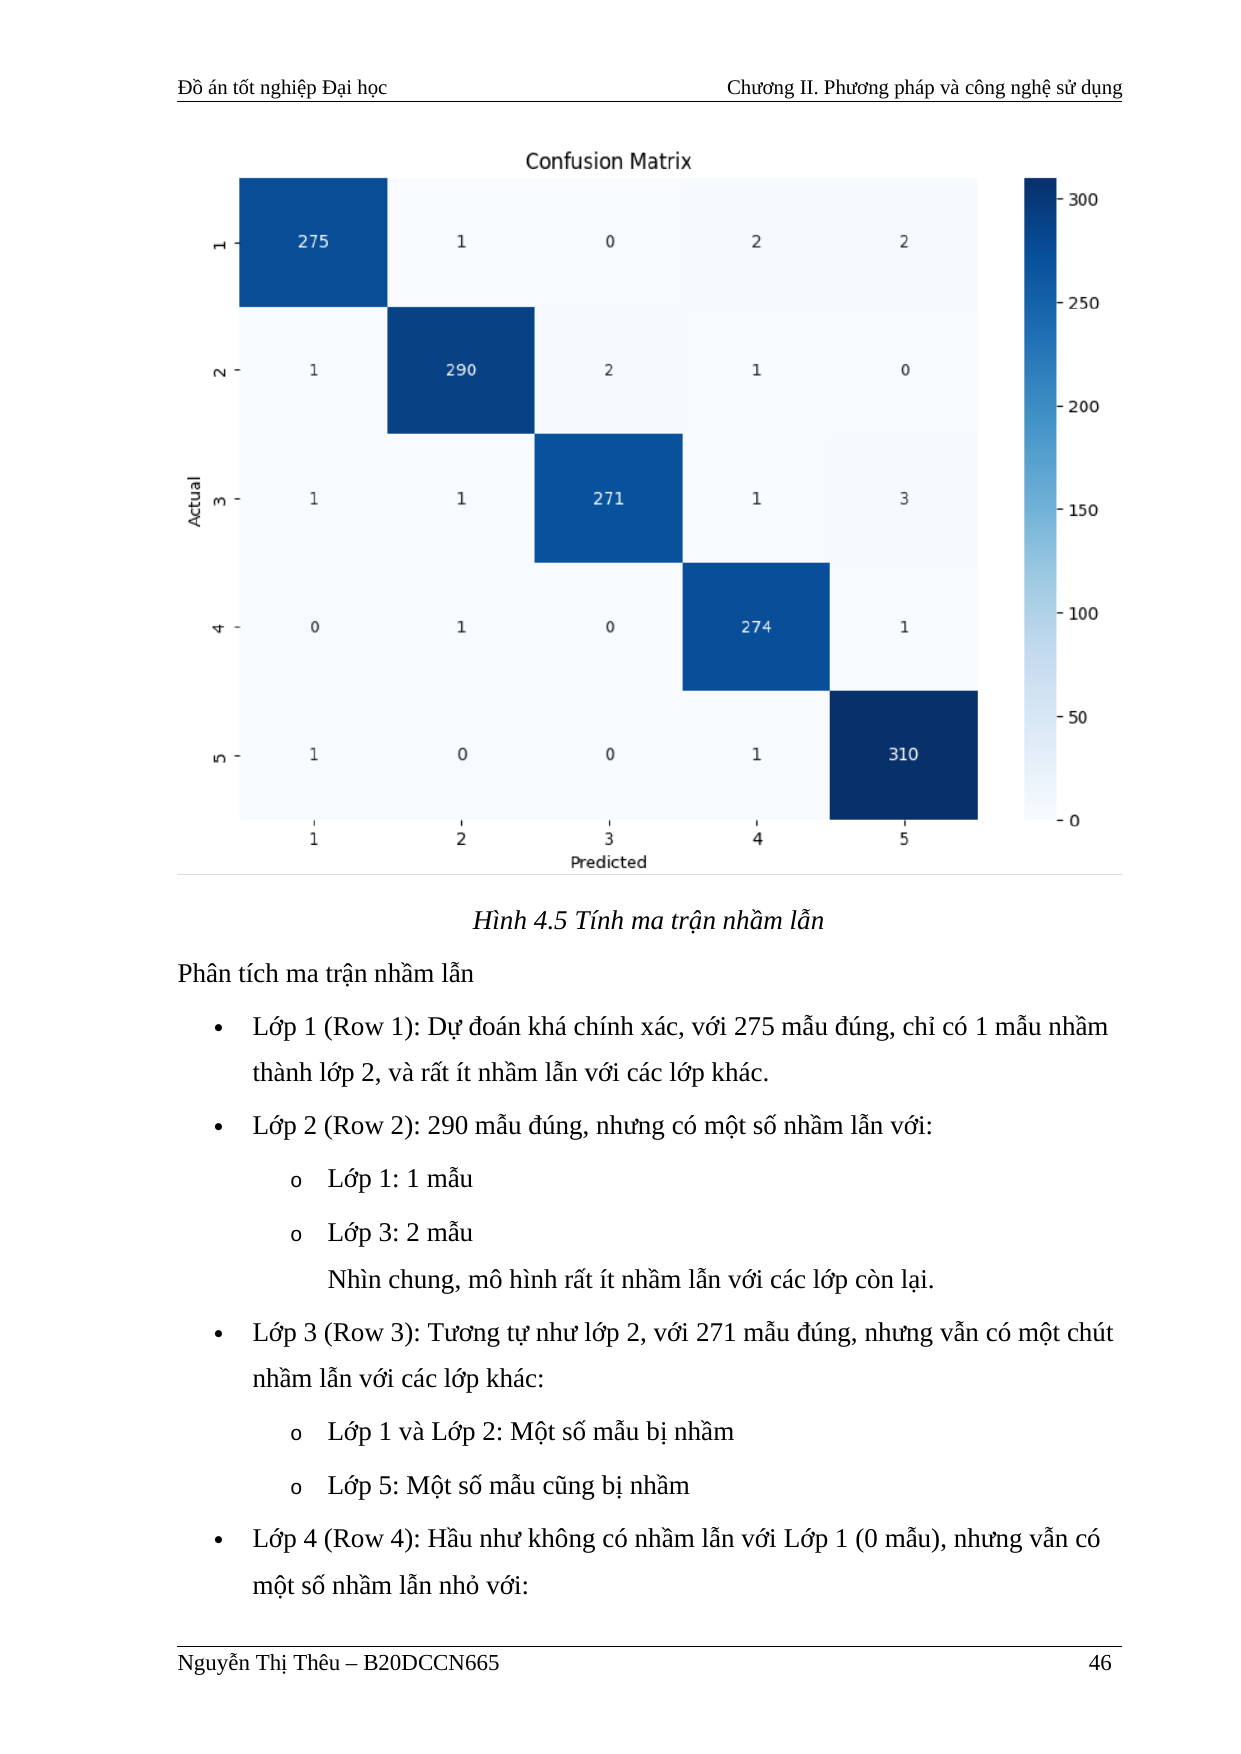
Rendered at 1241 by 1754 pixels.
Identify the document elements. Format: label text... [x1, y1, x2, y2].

list Lớp 1 (Row 1): Dự đoán khá chính xác, với 275 mẫu đúng, chỉ có 1 mẫu nhầm thành lớp 2, và rất ít nhầm lẫn với các lớp khác. [215, 1010, 1122, 1087]
list Lớp 3 (Row 3): Tương tự như lớp 2, với 271 mẫu đúng, nhưng vẫn có một chút nhầm lẫn với các lớp khác: [215, 1316, 1122, 1393]
list Lớp 1 và Lớp 2: Một số mẫu bị nhầm [290, 1415, 1122, 1447]
subtitle Hình 4.5 Tính ma trận nhầm lẫn [177, 904, 1122, 935]
list Lớp 1: 1 mẫu [290, 1162, 1122, 1194]
text Phân tích ma trận nhầm lẫn [177, 957, 1122, 988]
list Lớp 2 (Row 2): 290 mẫu đúng, nhưng có một số nhầm lẫn với: [215, 1109, 1122, 1140]
list Lớp 3: 2 mẫu Nhìn chung, mô hình rất ít nhầm lẫn với các lớp còn lại. [290, 1216, 1122, 1294]
picture [177, 130, 1123, 885]
list Lớp 5: Một số mẫu cũng bị nhầm [290, 1469, 1122, 1500]
list Lớp 4 (Row 4): Hầu như không có nhầm lẫn với Lớp 1 (0 mẫu), nhưng vẫn có một số nhầm lẫn nhỏ với: [215, 1522, 1122, 1600]
